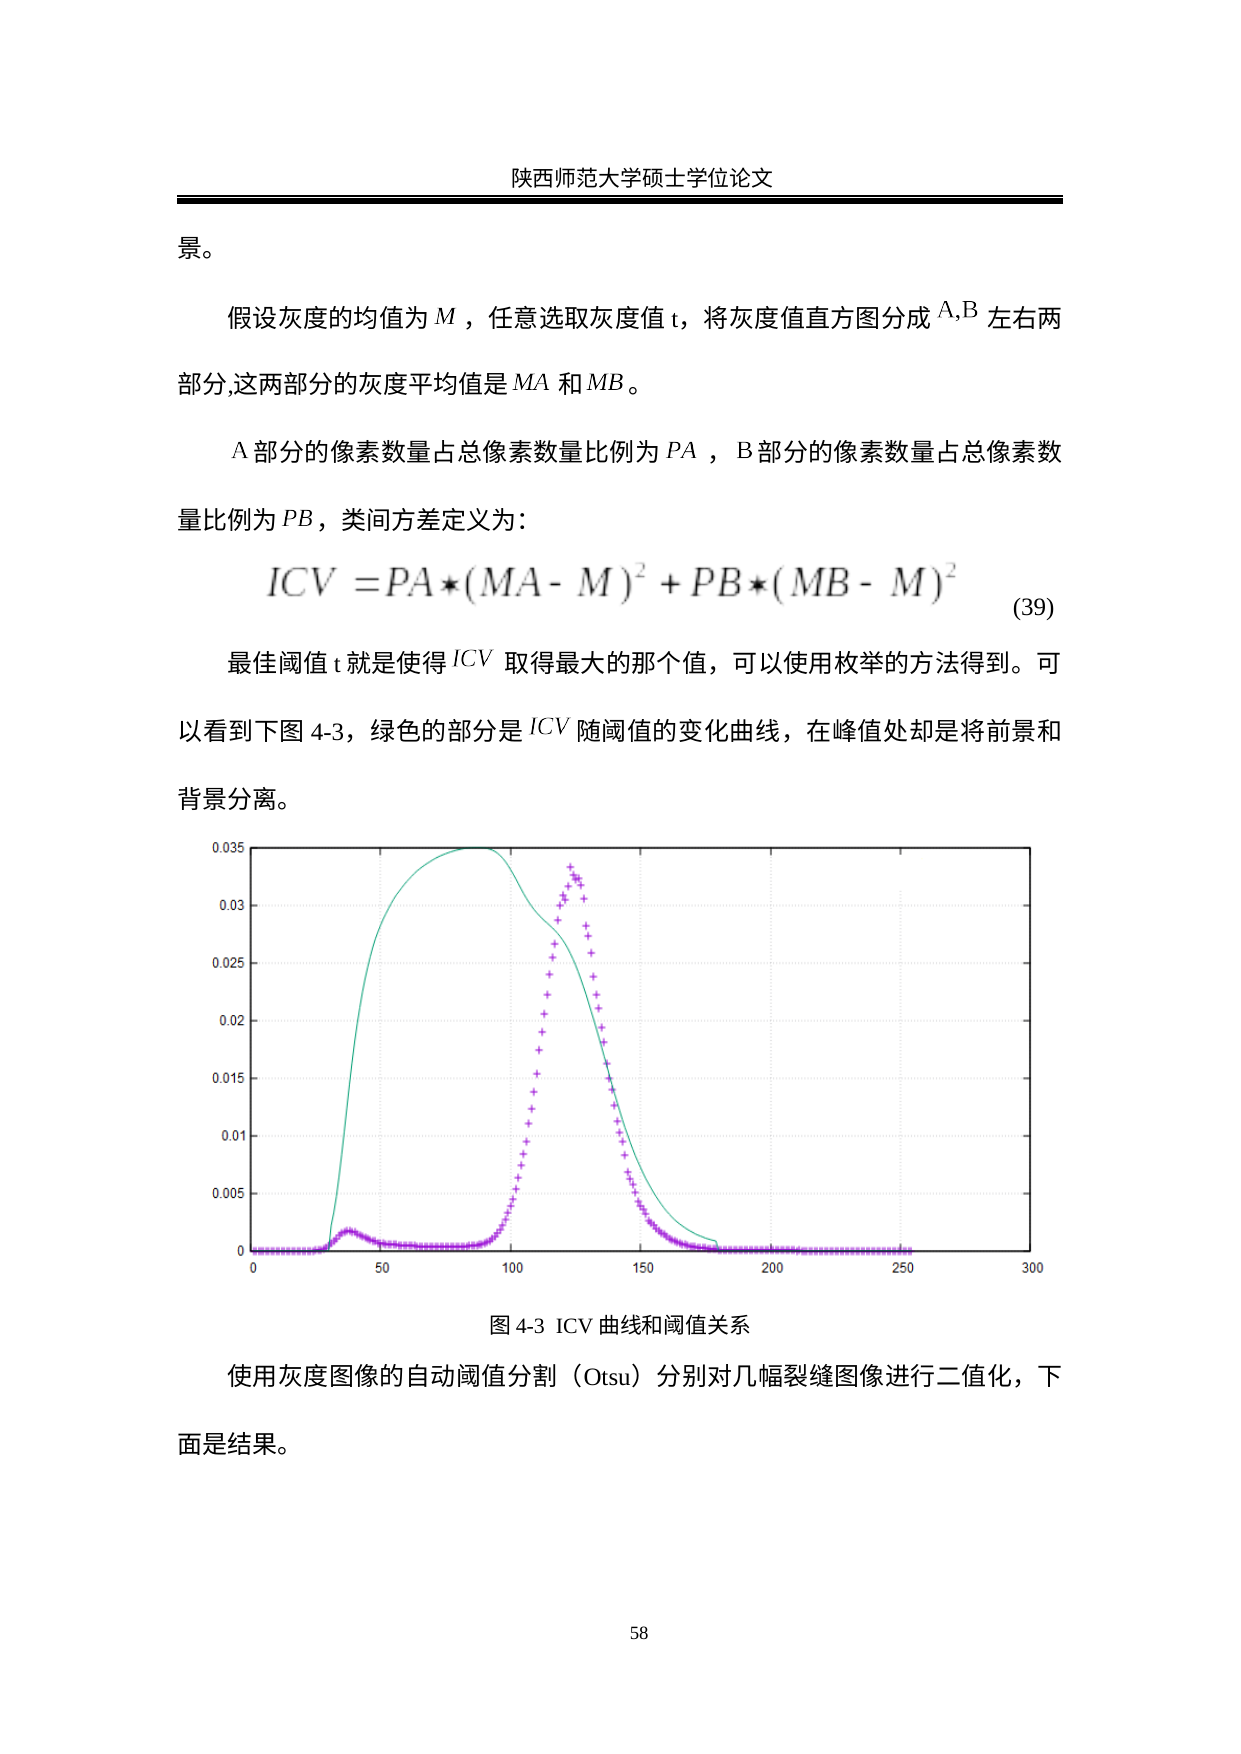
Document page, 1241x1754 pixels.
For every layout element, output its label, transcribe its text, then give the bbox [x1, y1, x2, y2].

text (39) [177, 553, 1063, 621]
text 最佳阈值t就是使得 取得最大的那个值，可以使用枚举的方法得到。可以看到下图4-3，绿色的部分是随阈值的变化曲线，在峰值处却是将前景和背景分离。 [177, 628, 1063, 832]
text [177, 213, 1063, 281]
text 使用灰度图像的自动阈值分割（Otsu）分别对几幅裂缝图像进行二值化，下面是结果。 [177, 1341, 1063, 1477]
text 部分的像素数量占总像素数量比例为 ，部分的像素数量占总像素数量比例为，类间方差定义为： [177, 417, 1063, 553]
text 图4-3 ICV曲线和阈值关系 [177, 1307, 1063, 1341]
picture [188, 831, 1052, 1284]
text 假设灰度的均值为，任意选取灰度值t，将灰度值直方图分成 左右两部分,这两部分的灰度平均值是 和。 [177, 281, 1063, 417]
